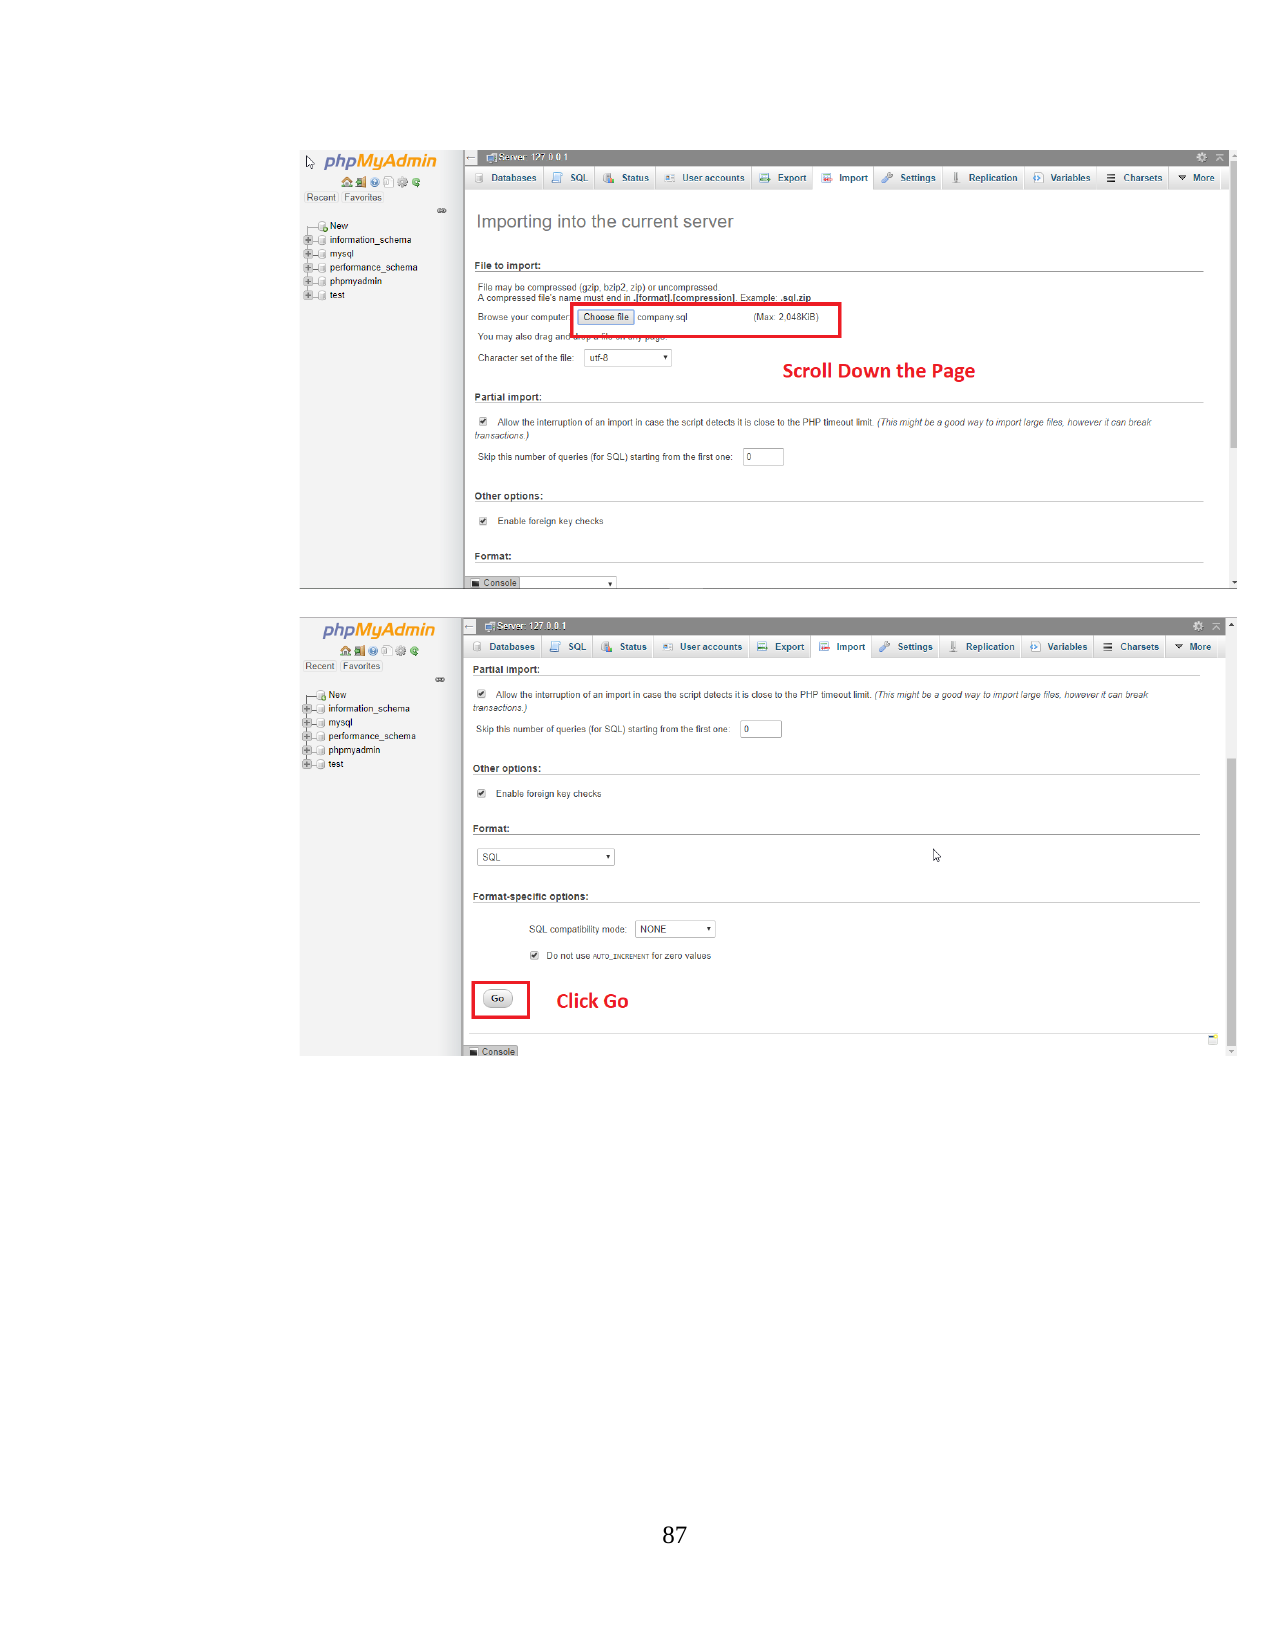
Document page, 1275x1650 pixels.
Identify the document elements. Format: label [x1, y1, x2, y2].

picture [299, 617, 1237, 1056]
picture [299, 150, 1237, 589]
